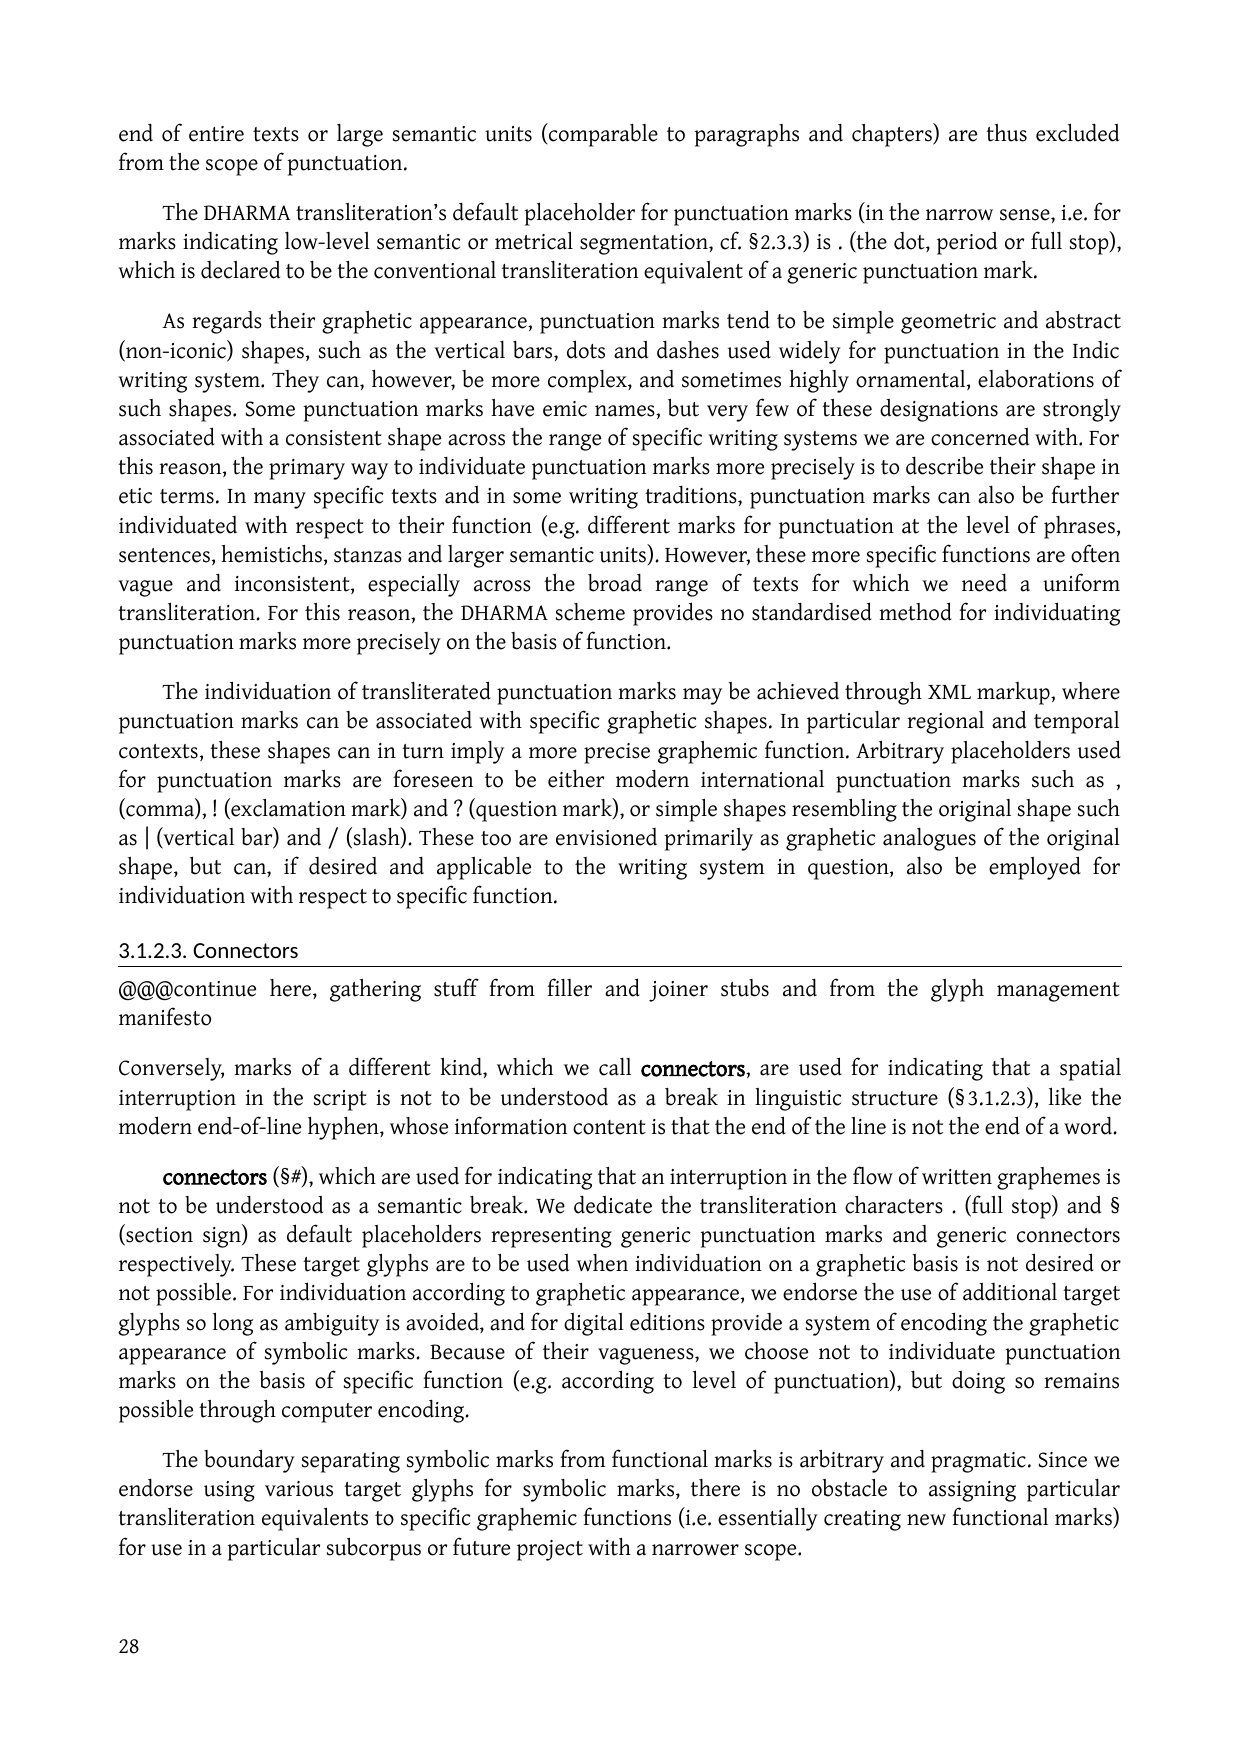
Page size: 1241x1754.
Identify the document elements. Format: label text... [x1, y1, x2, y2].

text connectors (§#), which are used for indicating that an interruption in the flow of written graphemes is not to be understood as a semantic break. We dedicate the transliteration characters . (full stop) and § (section sign) as default placeholders representing generic punctuation marks and generic connectors respectively. These target glyphs are to be used when individuation on a graphetic basis is not desired or not possible. For individuation according to graphetic appearance, we endorse the use of additional target glyphs so long as ambiguity is avoided, and for digital editions provide a system of encoding the graphetic appearance of symbolic marks. Because of their vagueness, we choose not to individuate punctuation marks on the basis of specific function (e.g. according to level of punctuation), but doing so remains possible through computer encoding. [118, 1161, 1122, 1423]
text The individuation of transliterated punctuation marks may be achieved through XML markup, where punctuation marks can be associated with specific graphetic shapes. In particular regional and temporal contexts, these shapes can in turn imply a more precise graphemic function. Arbitrary placeholders used for punctuation marks are foreseen to be either modern international punctuation marks such as , (comma), ! (exclamation mark) and ? (question mark), or simple shapes resembling the original shape such as | (vertical bar) and / (slash). These too are envisioned primarily as graphetic analogues of the original shape, but can, if desired and applicable to the writing system in question, also be employed for individuation with respect to specific function. [118, 676, 1122, 910]
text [118, 118, 1122, 176]
text @@@continue here, gathering stuff from filler and joiner stubs and from the glyph management manifesto [118, 973, 1122, 1032]
text Conversely, marks of a different kind, which we call connectors, are used for indicating that a spatial interruption in the script is not to be understood as a break in linguistic structure (§3.1.2.3), like the modern end-of-line hyphen, whose information content is that the end of the line is not the end of a word. [118, 1052, 1122, 1140]
subtitle Connectors [118, 935, 1122, 966]
text The DHARMA transliteration’s default placeholder for punctuation marks (in the narrow sense, i.e. for marks indicating low-level semantic or metrical segmentation, cf. §2.3.3) is . (the dot, period or full stop), which is declared to be the conventional transliteration equivalent of a generic punctuation mark. [118, 197, 1122, 285]
text As regards their graphetic appearance, punctuation marks tend to be simple geometric and abstract (non-iconic) shapes, such as the vertical bars, dots and dashes used widely for punctuation in the Indic writing system. They can, however, be more complex, and sometimes highly ornamental, elaborations of such shapes. Some punctuation marks have emic names, but very few of these designations are strongly associated with a consistent shape across the range of specific writing systems we are concerned with. For this reason, the primary way to individuate punctuation marks more precisely is to describe their shape in etic terms. In many specific texts and in some writing traditions, punctuation marks can also be further individuated with respect to their function (e.g. different marks for punctuation at the level of phrases, sentences, hemistichs, stanzas and larger semantic units). However, these more specific functions are often vague and inconsistent, especially across the broad range of texts for which we need a uniform transliteration. For this reason, the DHARMA scheme provides no standardised method for individuating punctuation marks more precisely on the basis of function. [118, 306, 1122, 656]
text The boundary separating symbolic marks from functional marks is arbitrary and pragmatic. Since we endorse using various target glyphs for symbolic marks, there is no obstacle to assigning particular transliteration equivalents to specific graphemic functions (i.e. essentially creating new functional marks) for use in a particular subcorpus or future project with a narrower scope. [118, 1444, 1122, 1561]
